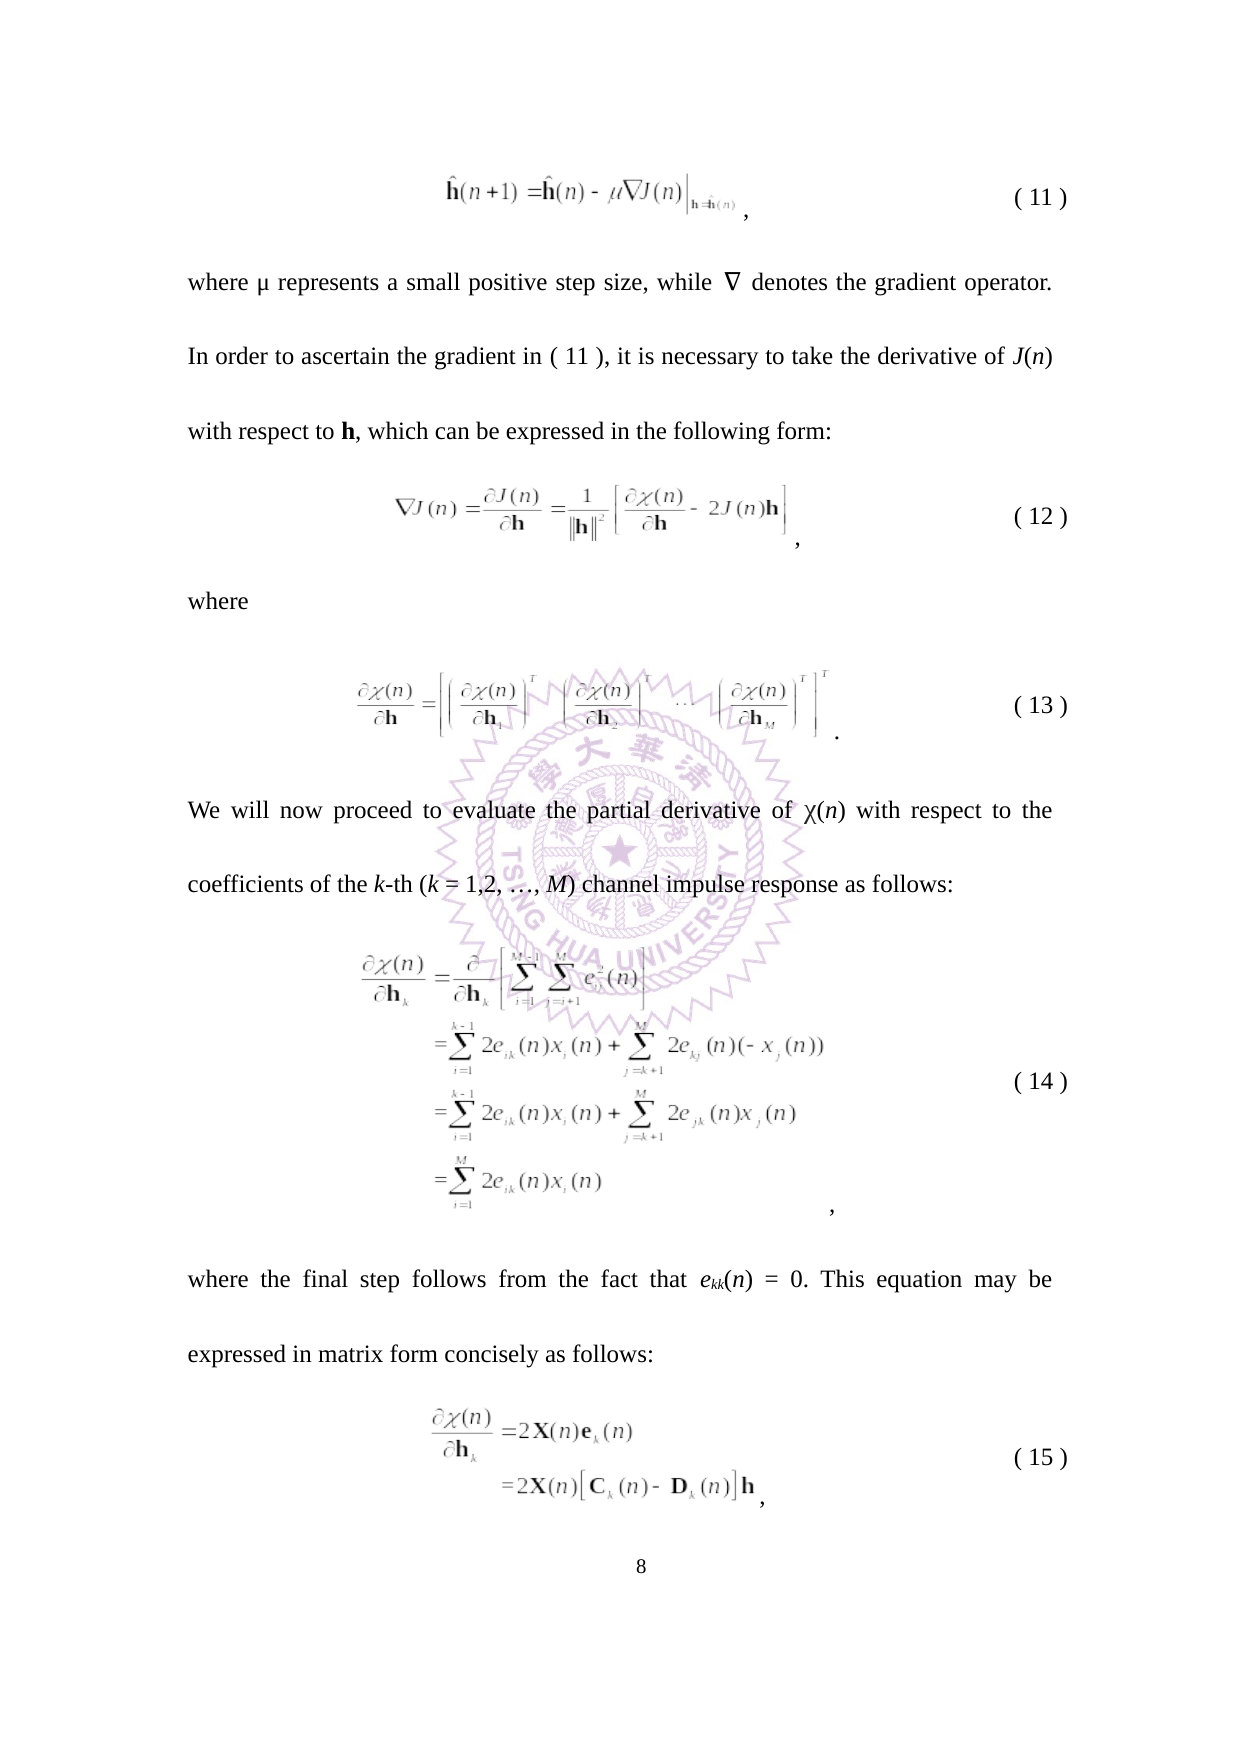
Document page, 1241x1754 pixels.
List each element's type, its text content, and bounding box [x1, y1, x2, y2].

table_header , [199, 478, 994, 582]
table_header ( 11 ) [994, 159, 1087, 262]
text where μ represents a small positive step size, while ∇ denotes the gradient operator. In order to ascertain the gradient in ( 11 ), it is necessary to take the derivative of J(n) with respect to h, which can be expressed in the following form: [187, 262, 1053, 449]
table_header . [199, 648, 994, 789]
picture [423, 902, 817, 931]
table_header , [199, 159, 994, 262]
table_header , [199, 931, 994, 1259]
table_header ( 13 ) [994, 648, 1087, 789]
table_header , [199, 1401, 994, 1542]
table_header ( 14 ) [994, 931, 1087, 1259]
table_header ( 12 ) [994, 478, 1087, 582]
text where the final step follows from the fact that ekk(n) = 0. This equation may be expressed in matrix form concisely as follows: [187, 1259, 1053, 1372]
table_header ( 15 ) [994, 1401, 1087, 1542]
text where [187, 582, 1053, 619]
text We will now proceed to evaluate the partial derivative of χ(n) with respect to the coefficients of the k-th (k = 1,2, …, M) channel impulse response as follows: [187, 789, 1053, 902]
